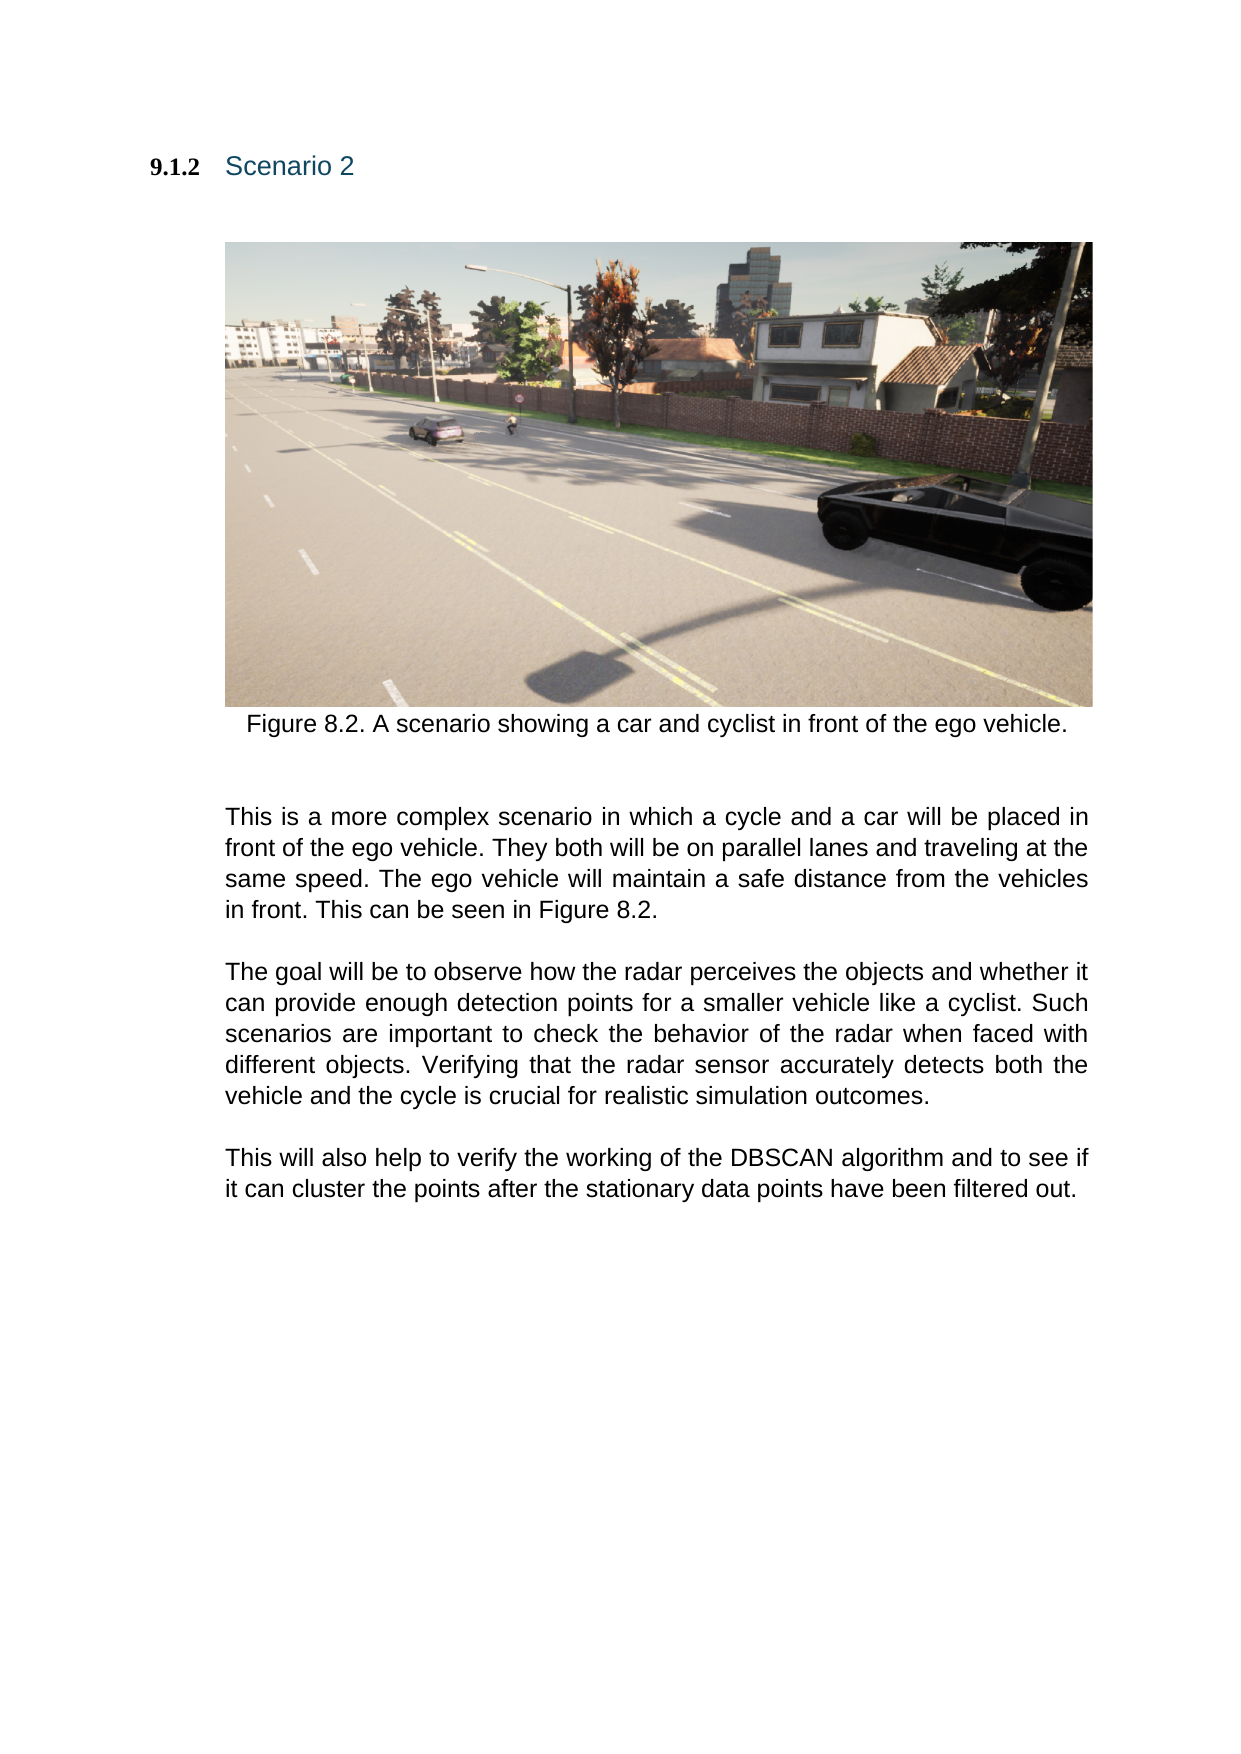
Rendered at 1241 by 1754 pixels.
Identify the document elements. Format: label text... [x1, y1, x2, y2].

list Figure 8.2. A scenario showing a car and cyclist in front of the ego vehicle. [225, 709, 1090, 737]
list This is a more complex scenario in which a cycle and a car will be placed in front of the ego vehicle. They both will be on parallel lanes and traveling at the same speed. The ego vehicle will maintain a safe distance from the vehicles in front. This can be seen in Figure 8.2. [225, 802, 1090, 924]
list This will also help to verify the working of the DBSCAN algorithm and to see if it can cluster the points after the stationary data points have been filtered out. [225, 1143, 1090, 1203]
picture [225, 242, 1093, 707]
list The goal will be to observe how the radar perceives the objects and whether it can provide enough detection points for a smaller vehicle like a cyclist. Such scenarios are important to check the behavior of the radar when faced with different objects. Verifying that the radar sensor accurately detects both the vehicle and the cycle is crucial for realistic simulation outcomes. [225, 957, 1090, 1110]
subtitle Scenario 2 [150, 150, 1090, 181]
